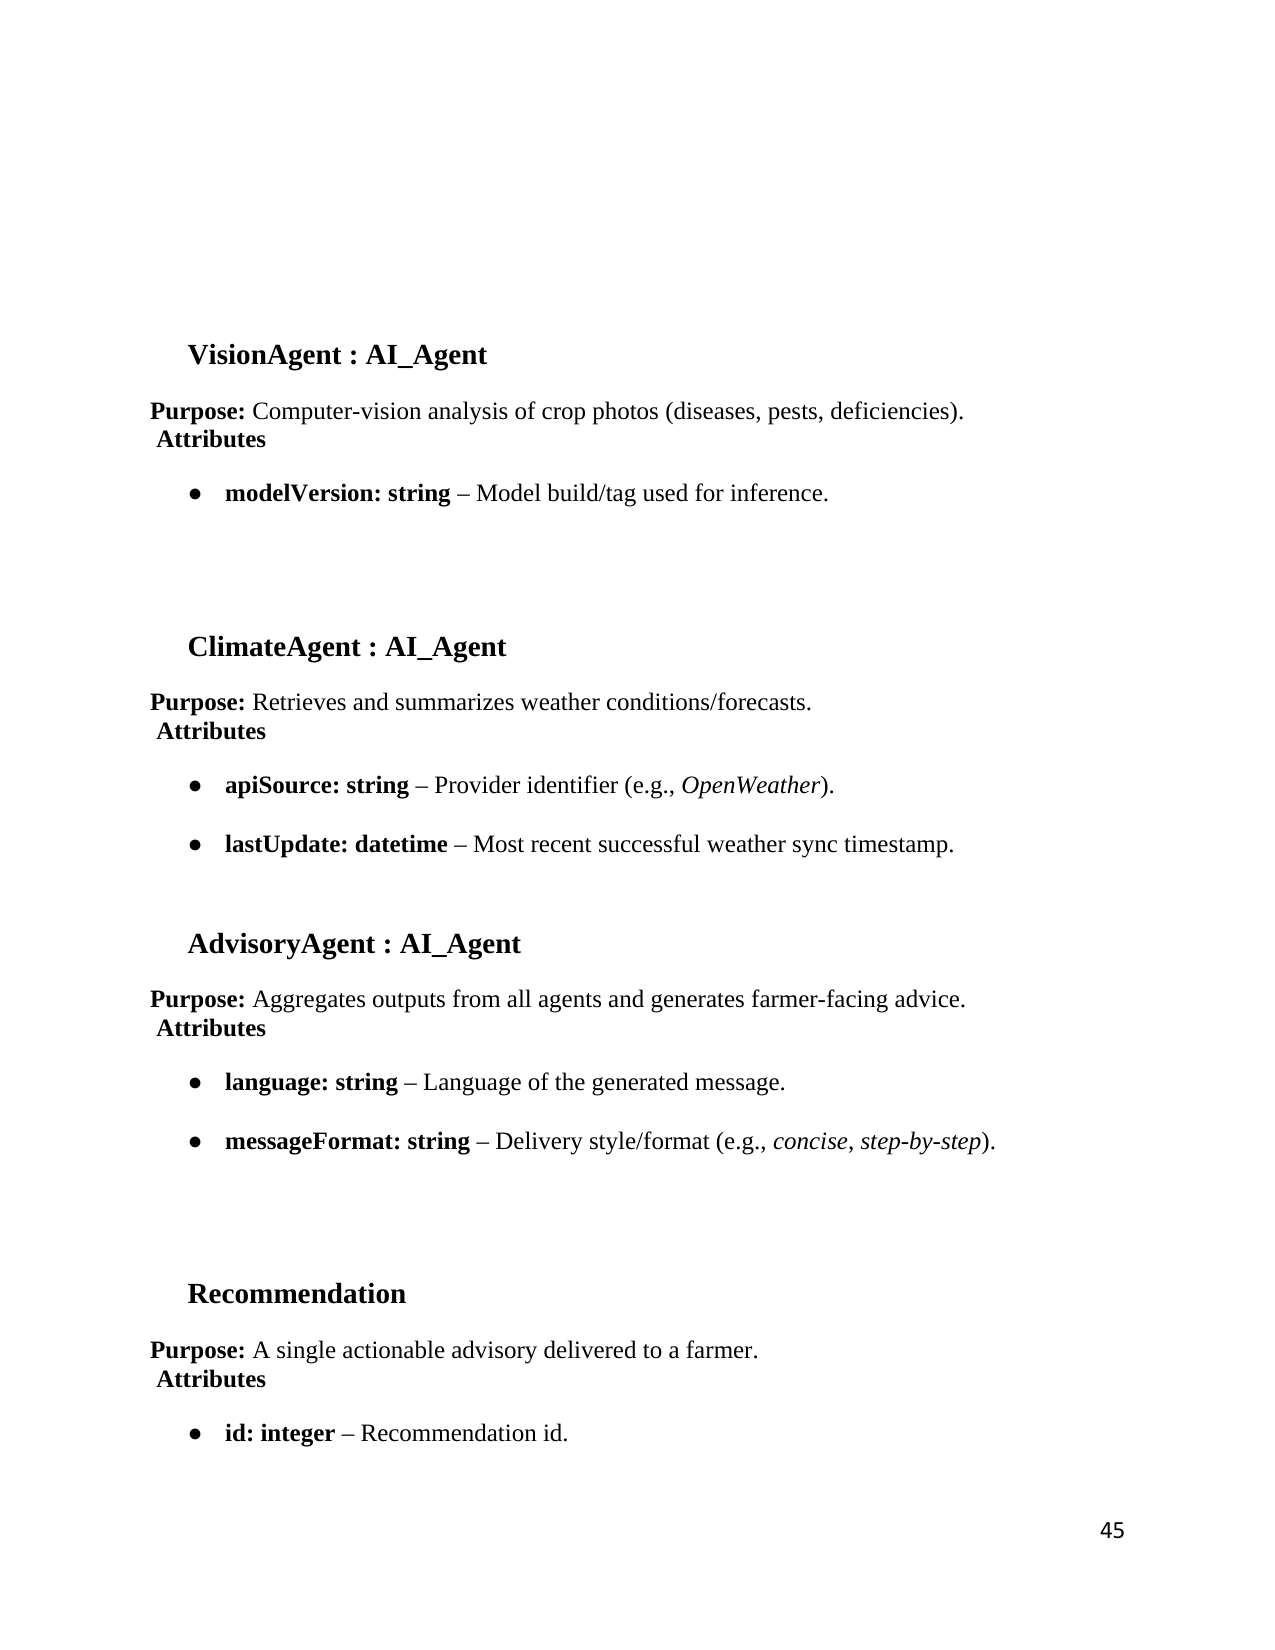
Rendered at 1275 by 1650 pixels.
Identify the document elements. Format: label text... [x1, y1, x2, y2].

subtitle Recommendation [187, 1277, 1125, 1310]
subtitle AdvisoryAgent : AI_Agent [187, 926, 1125, 959]
text Purpose: Aggregates outputs from all agents and generates farmer-facing advice. Attributes [150, 984, 1125, 1042]
list messageFormat: string – Delivery style/format (e.g., concise, step-by-step). [187, 1126, 1125, 1185]
list apiSource: string – Provider identifier (e.g., OpenWeather). [187, 770, 1125, 829]
text Purpose: Computer-vision analysis of crop photos (diseases, pests, deficiencies). Attributes [150, 396, 1125, 453]
subtitle ClimateAgent : AI_Agent [187, 629, 1125, 662]
list language: string – Language of the generated message. [187, 1067, 1125, 1126]
list lastUpdate: datetime – Most recent successful weather sync timestamp. [187, 829, 1125, 888]
list modelVersion: string – Model build/tag used for inference. [187, 478, 1125, 537]
list id: integer – Recommendation id. [187, 1418, 1125, 1477]
subtitle VisionAgent : AI_Agent [187, 337, 1125, 371]
text Purpose: Retrieves and summarizes weather conditions/forecasts. Attributes [150, 687, 1125, 745]
text Purpose: A single actionable advisory delivered to a farmer. Attributes [150, 1335, 1125, 1393]
